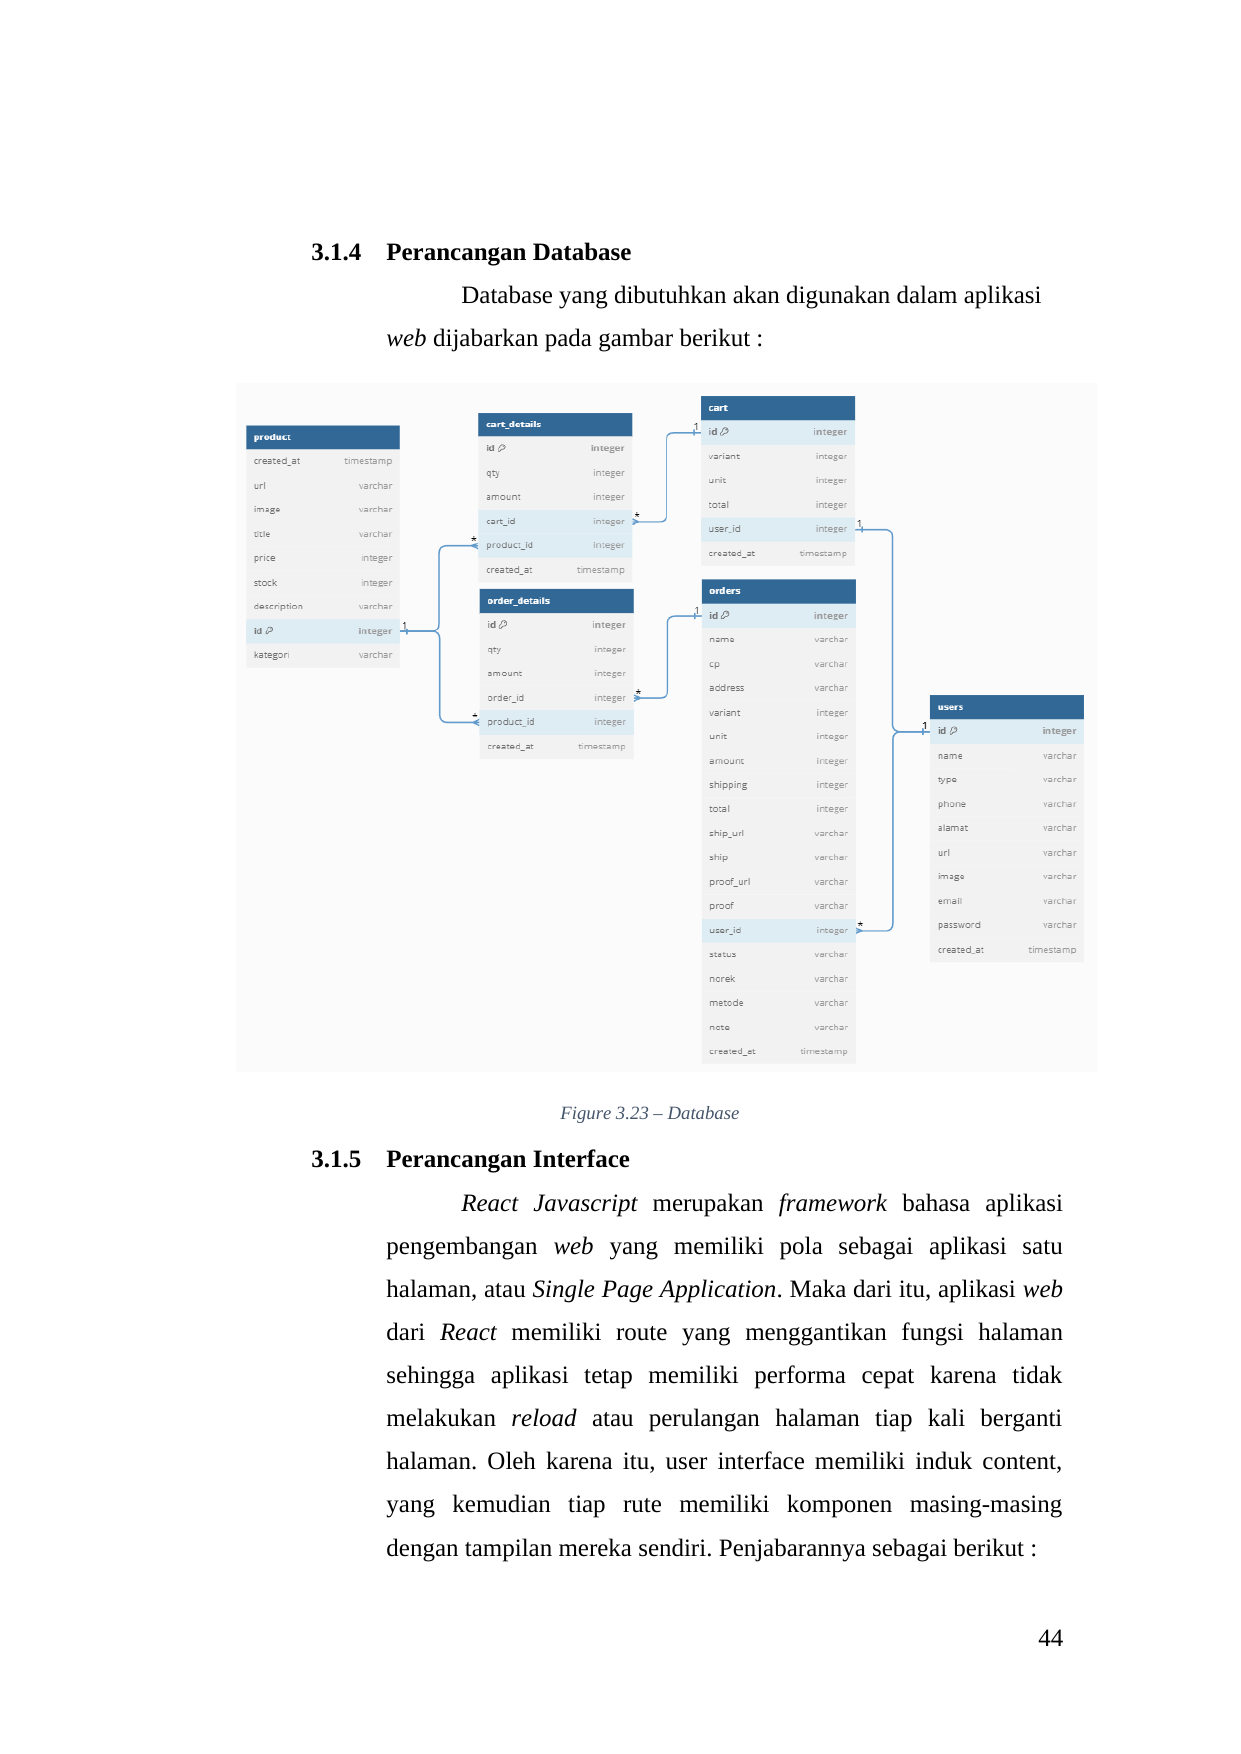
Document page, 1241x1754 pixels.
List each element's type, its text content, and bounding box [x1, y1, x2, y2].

text Figure 3.23 – Database [236, 1102, 1063, 1124]
text Database yang dibutuhkan akan digunakan dalam aplikasi web dijabarkan pada gambar berikut : [386, 280, 1063, 352]
text React Javascript merupakan framework bahasa aplikasi pengembangan web yang memiliki pola sebagai aplikasi satu halaman, atau Single Page Application. Maka dari itu, aplikasi web dari React memiliki route yang menggantikan fungsi halaman sehingga aplikasi tetap memiliki performa cepat karena tidak melakukan reload atau perulangan halaman tiap kali berganti halaman. Oleh karena itu, user interface memiliki induk content, yang kemudian tiap rute memiliki komponen masing-masing dengan tampilan mereka sendiri. Penjabarannya sebagai berikut : [386, 1188, 1063, 1561]
subtitle Perancangan Interface [311, 1144, 1063, 1173]
subtitle Perancangan Database [311, 237, 1063, 266]
picture [236, 383, 1098, 1072]
